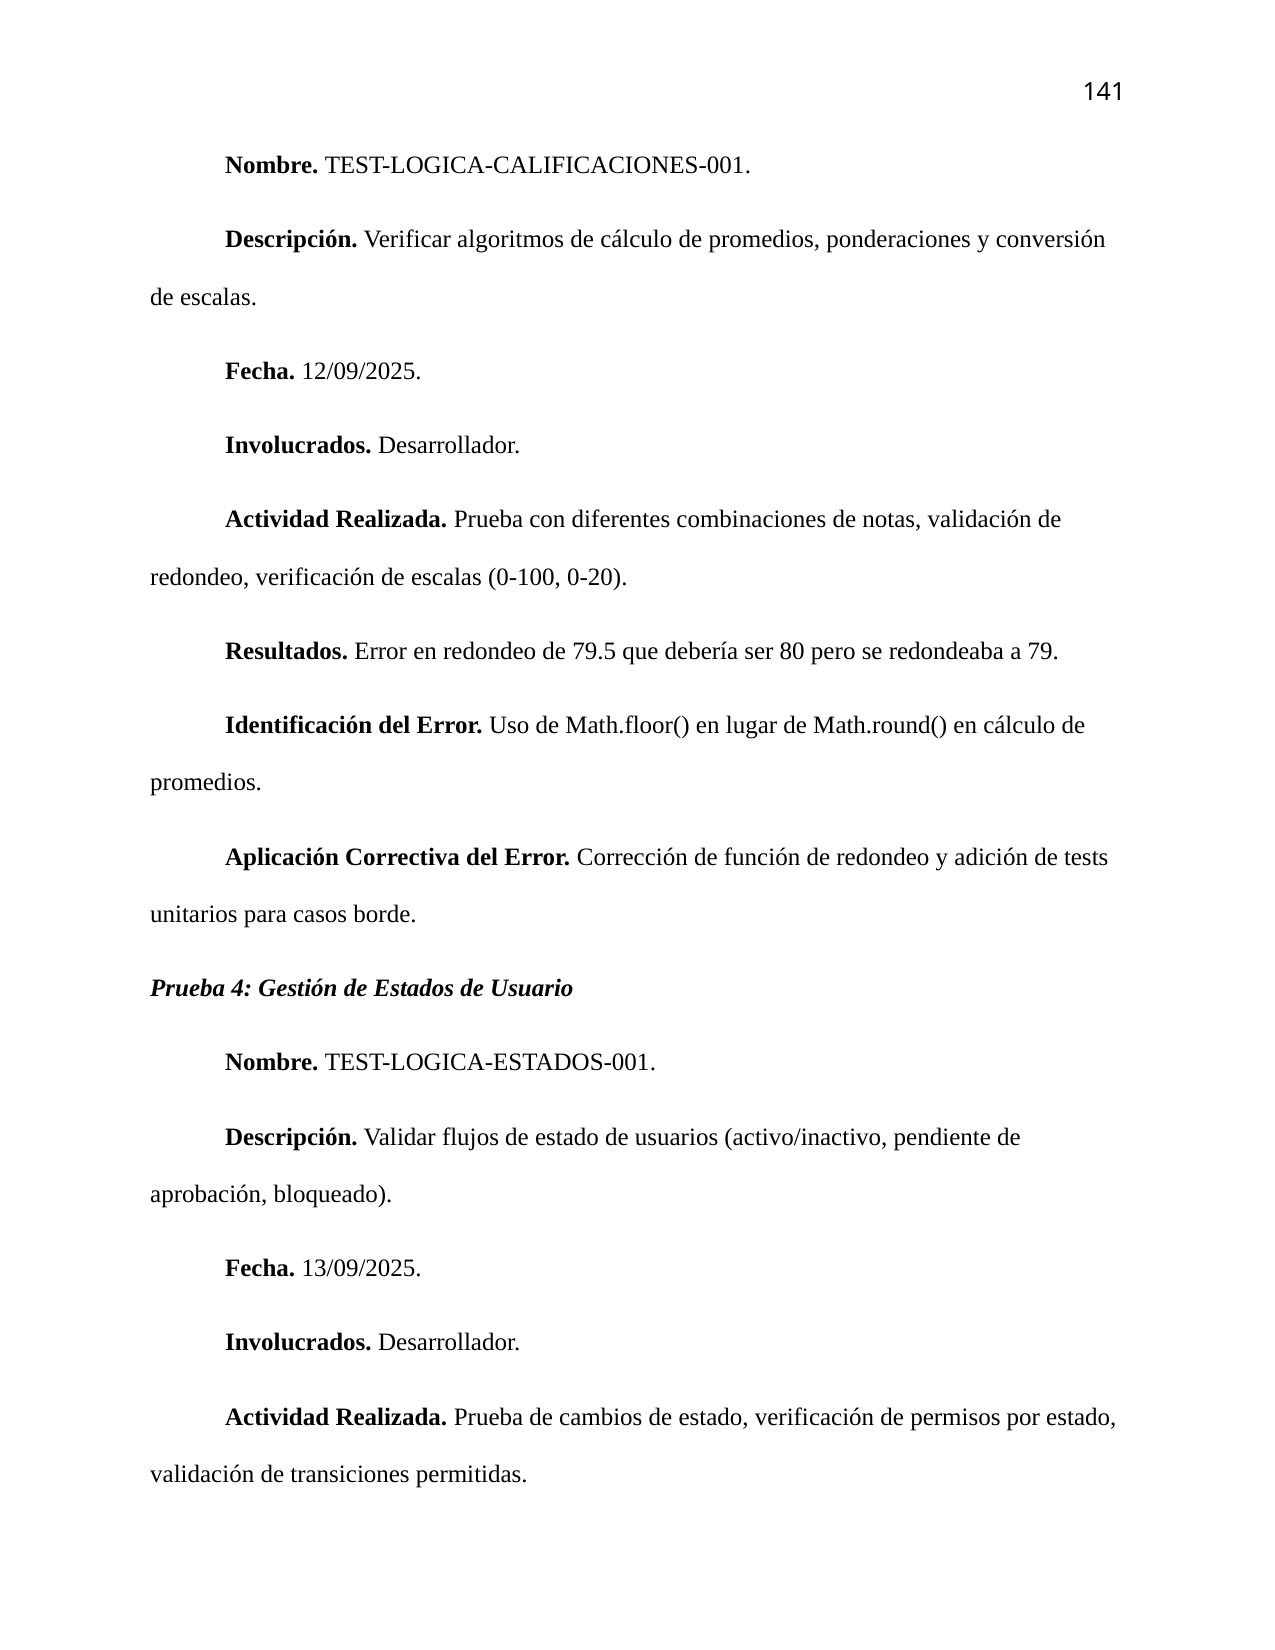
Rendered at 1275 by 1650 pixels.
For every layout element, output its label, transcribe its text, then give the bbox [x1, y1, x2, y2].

text Descripción. Validar flujos de estado de usuarios (activo/inactivo, pendiente de aprobación, bloqueado). [150, 1122, 1125, 1208]
text Involucrados. Desarrollador. [150, 430, 1125, 459]
text Nombre. TEST-LOGICA-ESTADOS-001. [150, 1047, 1125, 1076]
text Nombre. TEST-LOGICA-CALIFICACIONES-001. [150, 150, 1125, 179]
text Fecha. 13/09/2025. [150, 1253, 1125, 1282]
subtitle Prueba 4: Gestión de Estados de Usuario [150, 973, 1125, 1002]
text Descripción. Verificar algoritmos de cálculo de promedios, ponderaciones y conversión de escalas. [150, 224, 1125, 310]
text Actividad Realizada. Prueba de cambios de estado, verificación de permisos por estado, validación de transiciones permitidas. [150, 1402, 1125, 1488]
text Involucrados. Desarrollador. [150, 1327, 1125, 1356]
text Aplicación Correctiva del Error. Corrección de función de redondeo y adición de tests unitarios para casos borde. [150, 842, 1125, 928]
text Resultados. Error en redondeo de 79.5 que debería ser 80 pero se redondeaba a 79. [150, 636, 1125, 664]
text Identificación del Error. Uso de Math.floor() en lugar de Math.round() en cálculo de promedios. [150, 710, 1125, 796]
text Fecha. 12/09/2025. [150, 356, 1125, 384]
text Actividad Realizada. Prueba con diferentes combinaciones de notas, validación de redondeo, verificación de escalas (0-100, 0-20). [150, 504, 1125, 590]
